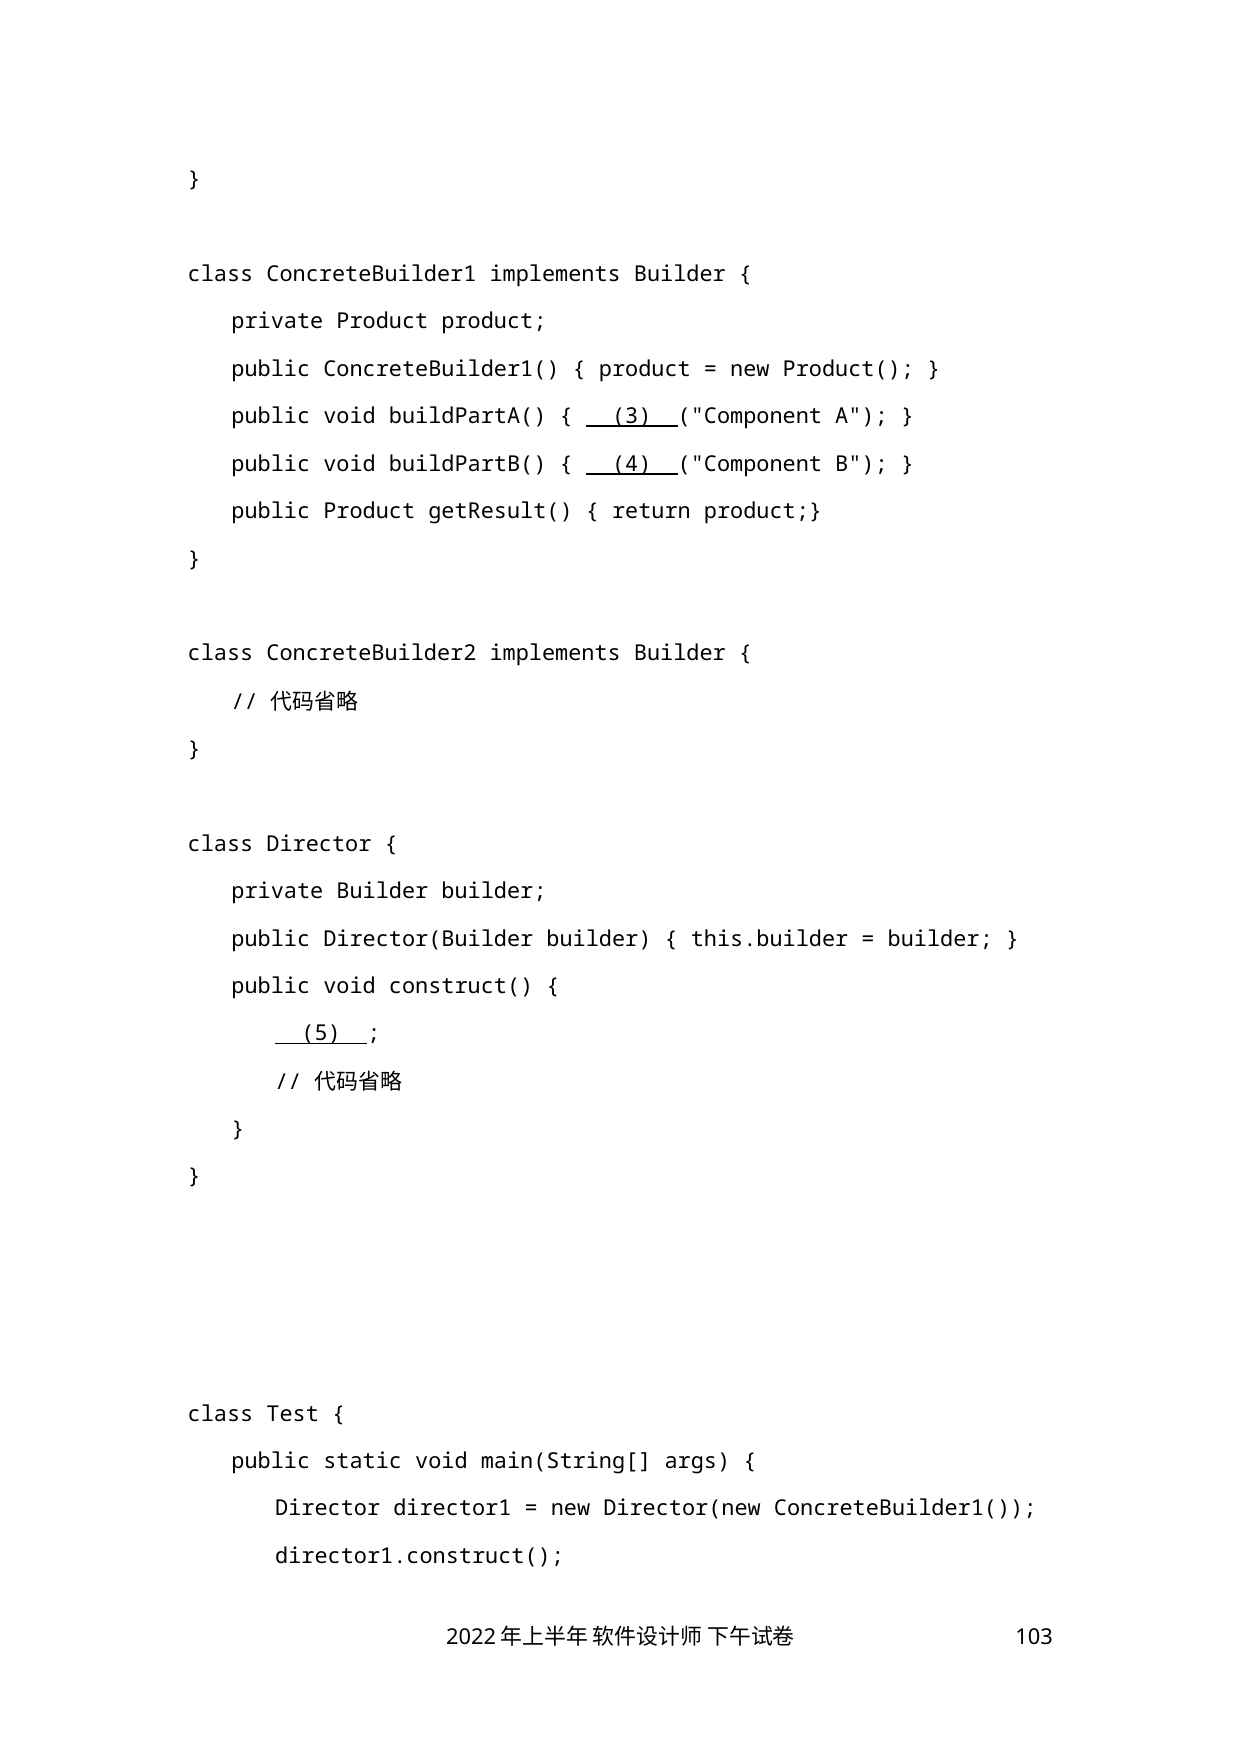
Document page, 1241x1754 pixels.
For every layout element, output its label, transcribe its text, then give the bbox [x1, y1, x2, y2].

text class ConcreteBuilder2 implements Builder { [187, 636, 1053, 668]
text public void buildPartA() { (3) ("Component A"); } [187, 399, 1053, 431]
text } [187, 732, 1053, 764]
text private Product product; [187, 304, 1053, 337]
text class Test { [187, 1396, 1053, 1429]
text class Director { [187, 826, 1053, 859]
text (5) ; [231, 1016, 1053, 1048]
text public ConcreteBuilder1() { product = new Product(); } [187, 352, 1053, 384]
text public Product getResult() { return product;} [187, 494, 1053, 526]
text } [187, 162, 1053, 194]
text class ConcreteBuilder1 implements Builder { [187, 257, 1053, 289]
text } [187, 1159, 1053, 1192]
text } [187, 541, 1053, 574]
text // 代码省略 [231, 1063, 1053, 1096]
text // 代码省略 [187, 683, 1053, 716]
text Director director1 = new Director(new ConcreteBuilder1()); [231, 1491, 1053, 1523]
text public void buildPartB() { (4) ("Component B"); } [187, 446, 1053, 479]
text public Director(Builder builder) { this.builder = builder; } [187, 921, 1053, 954]
text public void construct() { [187, 969, 1053, 1001]
text private Builder builder; [187, 874, 1053, 906]
text public static void main(String[] args) { [187, 1443, 1053, 1476]
text director1.construct(); [231, 1538, 1053, 1571]
text } [187, 1112, 1053, 1144]
